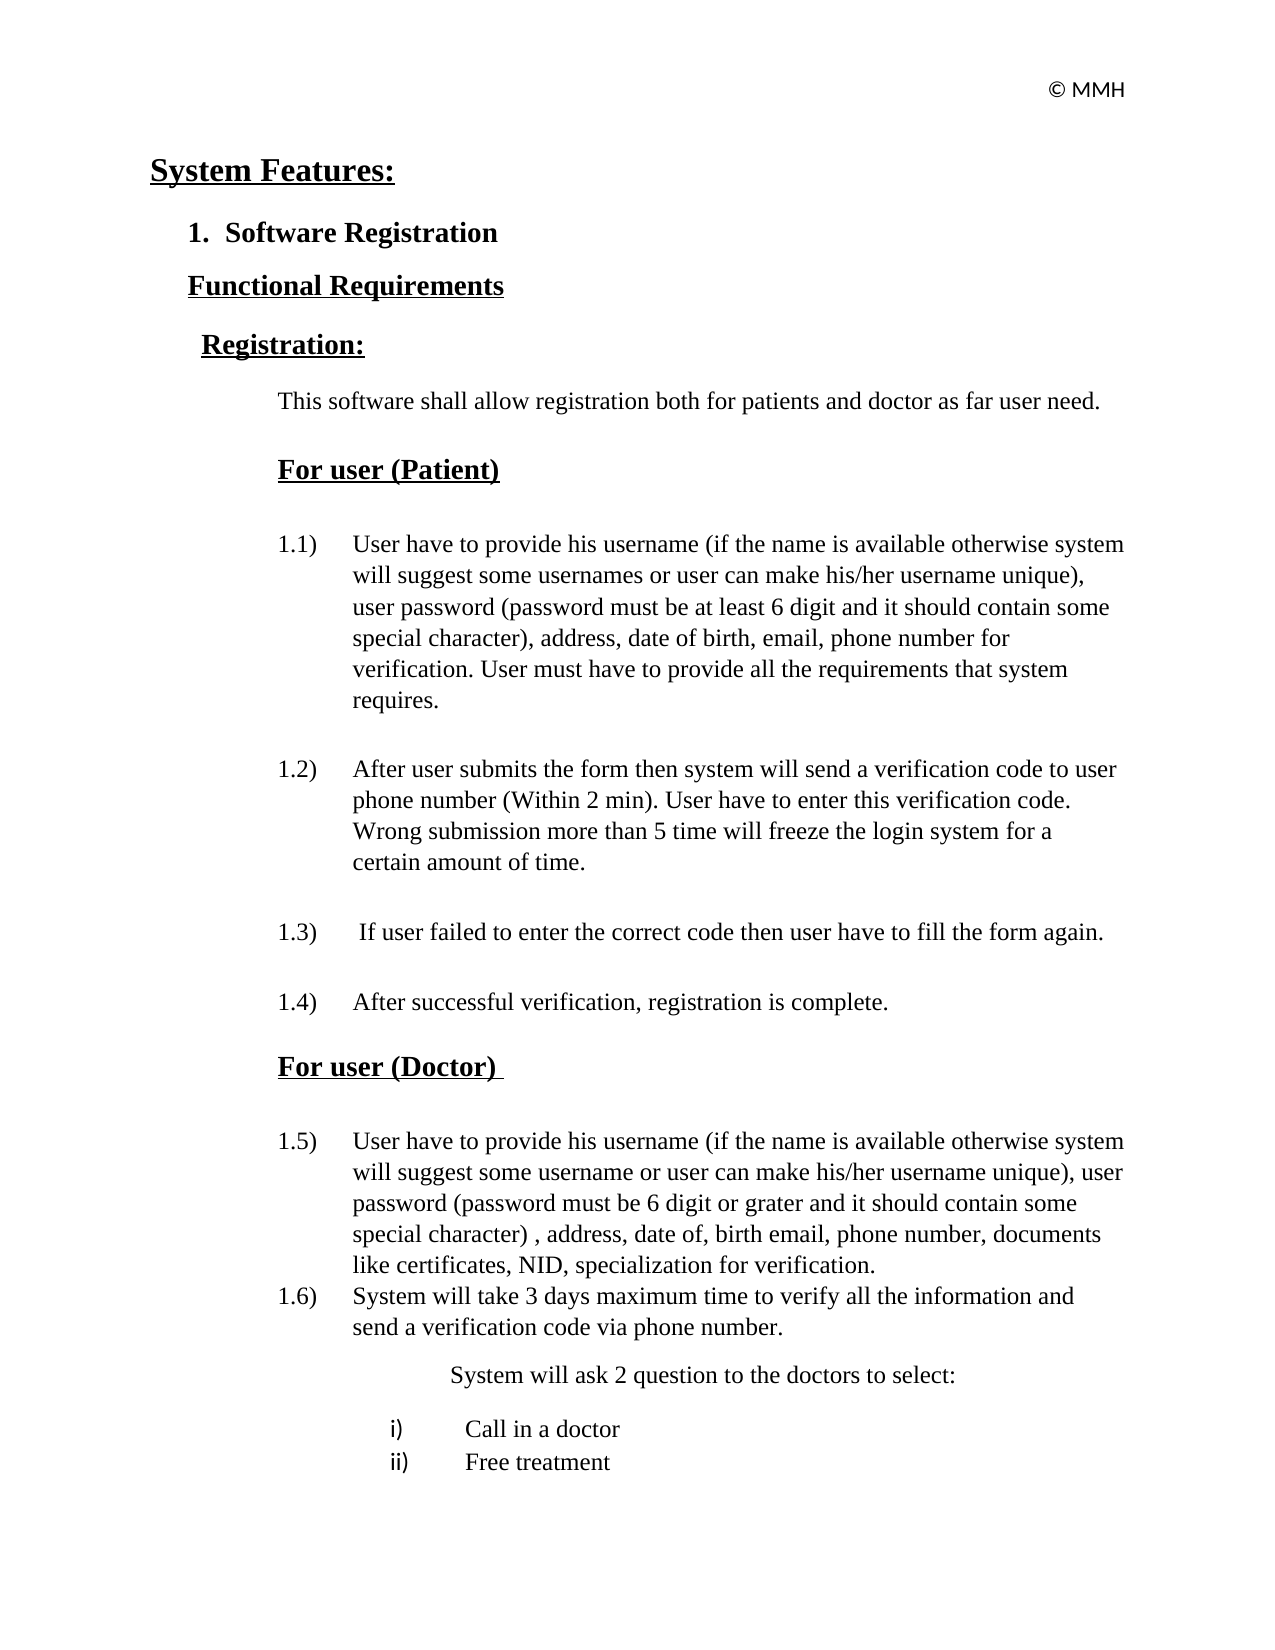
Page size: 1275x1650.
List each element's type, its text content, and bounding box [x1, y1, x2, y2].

list System will take 3 days maximum time to verify all the information and send a verification code via phone number. [277, 1281, 1125, 1341]
list Software Registration [187, 215, 1125, 248]
list This software shall allow registration both for patients and doctor as far user need. [277, 386, 1125, 415]
list After user submits the form then system will send a verification code to user phone number (Within 2 min). User have to enter this verification code. Wrong submission more than 5 time will freeze the login system for a certain amount of time. [277, 754, 1125, 876]
list If user failed to enter the correct code then user have to fill the form again. [277, 917, 1125, 946]
list User have to provide his username (if the name is available otherwise system will suggest some usernames or user can make his/her username unique), user password (password must be at least 6 digit and it should contain some special character), address, date of birth, email, phone number for verification. User must have to provide all the requirements that system requires. [277, 529, 1125, 713]
list For user (Patient) [277, 452, 1125, 486]
list Call in a doctor [390, 1414, 1125, 1444]
text Registration: [150, 327, 1125, 361]
text System will ask 2 question to the doctors to select: [150, 1360, 1125, 1388]
list User have to provide his username (if the name is available otherwise system will suggest some username or user can make his/her username unique), user password (password must be 6 digit or grater and it should contain some special character) , address, date of, birth email, phone number, documents like certificates, NID, specialization for verification. [277, 1126, 1125, 1279]
list For user (Doctor) [277, 1049, 1125, 1082]
list After successful verification, registration is complete. [277, 987, 1125, 1015]
list Free treatment [390, 1447, 1125, 1477]
text Functional Requirements [187, 268, 1125, 301]
text System Features: [150, 150, 1125, 188]
